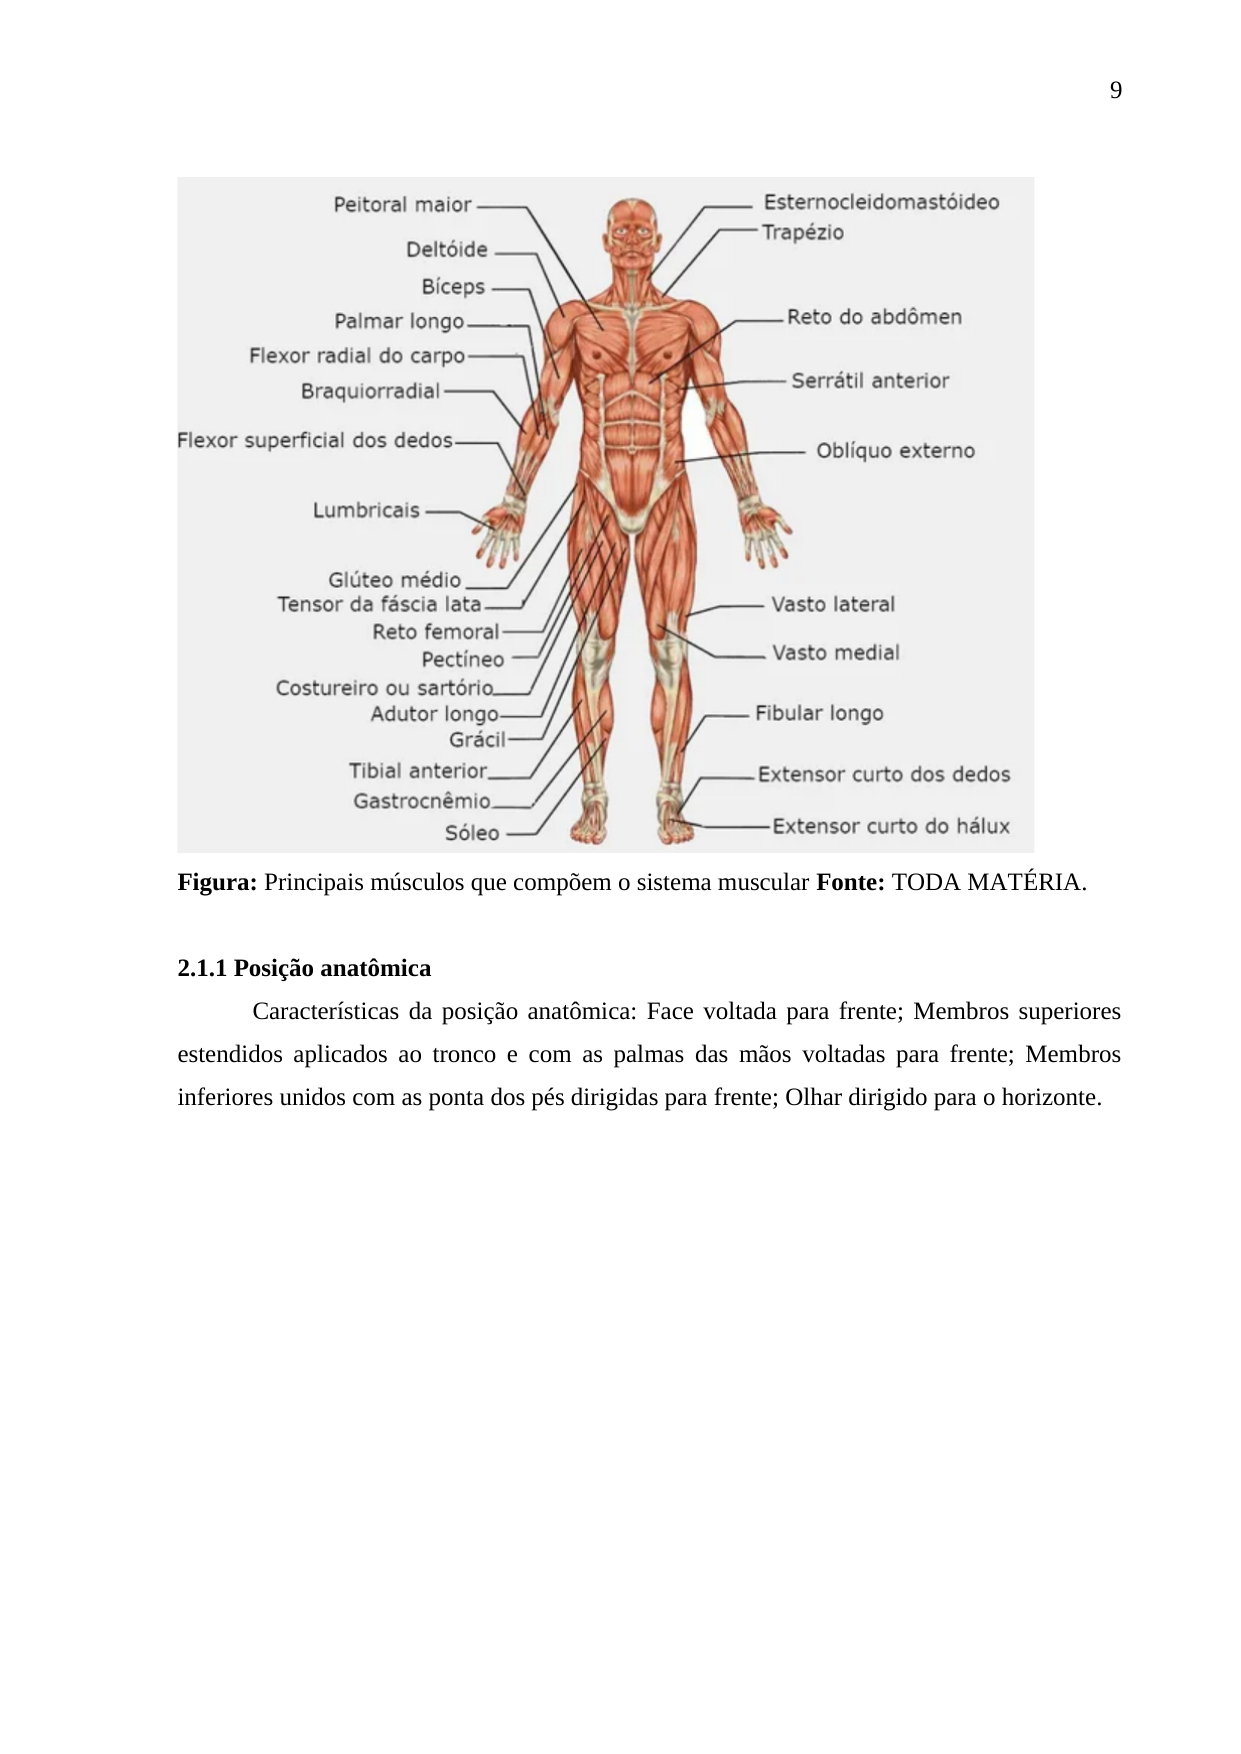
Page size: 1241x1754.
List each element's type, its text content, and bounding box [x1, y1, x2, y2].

text Características da posição anatômica: Face voltada para frente; Membros superiores estendidos aplicados ao tronco e com as palmas das mãos voltadas para frente; Membros inferiores unidos com as ponta dos pés dirigidas para frente; Olhar dirigido para o horizonte. [177, 996, 1122, 1111]
text Figura: Principais músculos que compõem o sistema muscular Fonte: TODA MATÉRIA. [177, 867, 1122, 895]
text 2.1.1 Posição anatômica [177, 953, 1122, 982]
picture [177, 177, 1035, 853]
